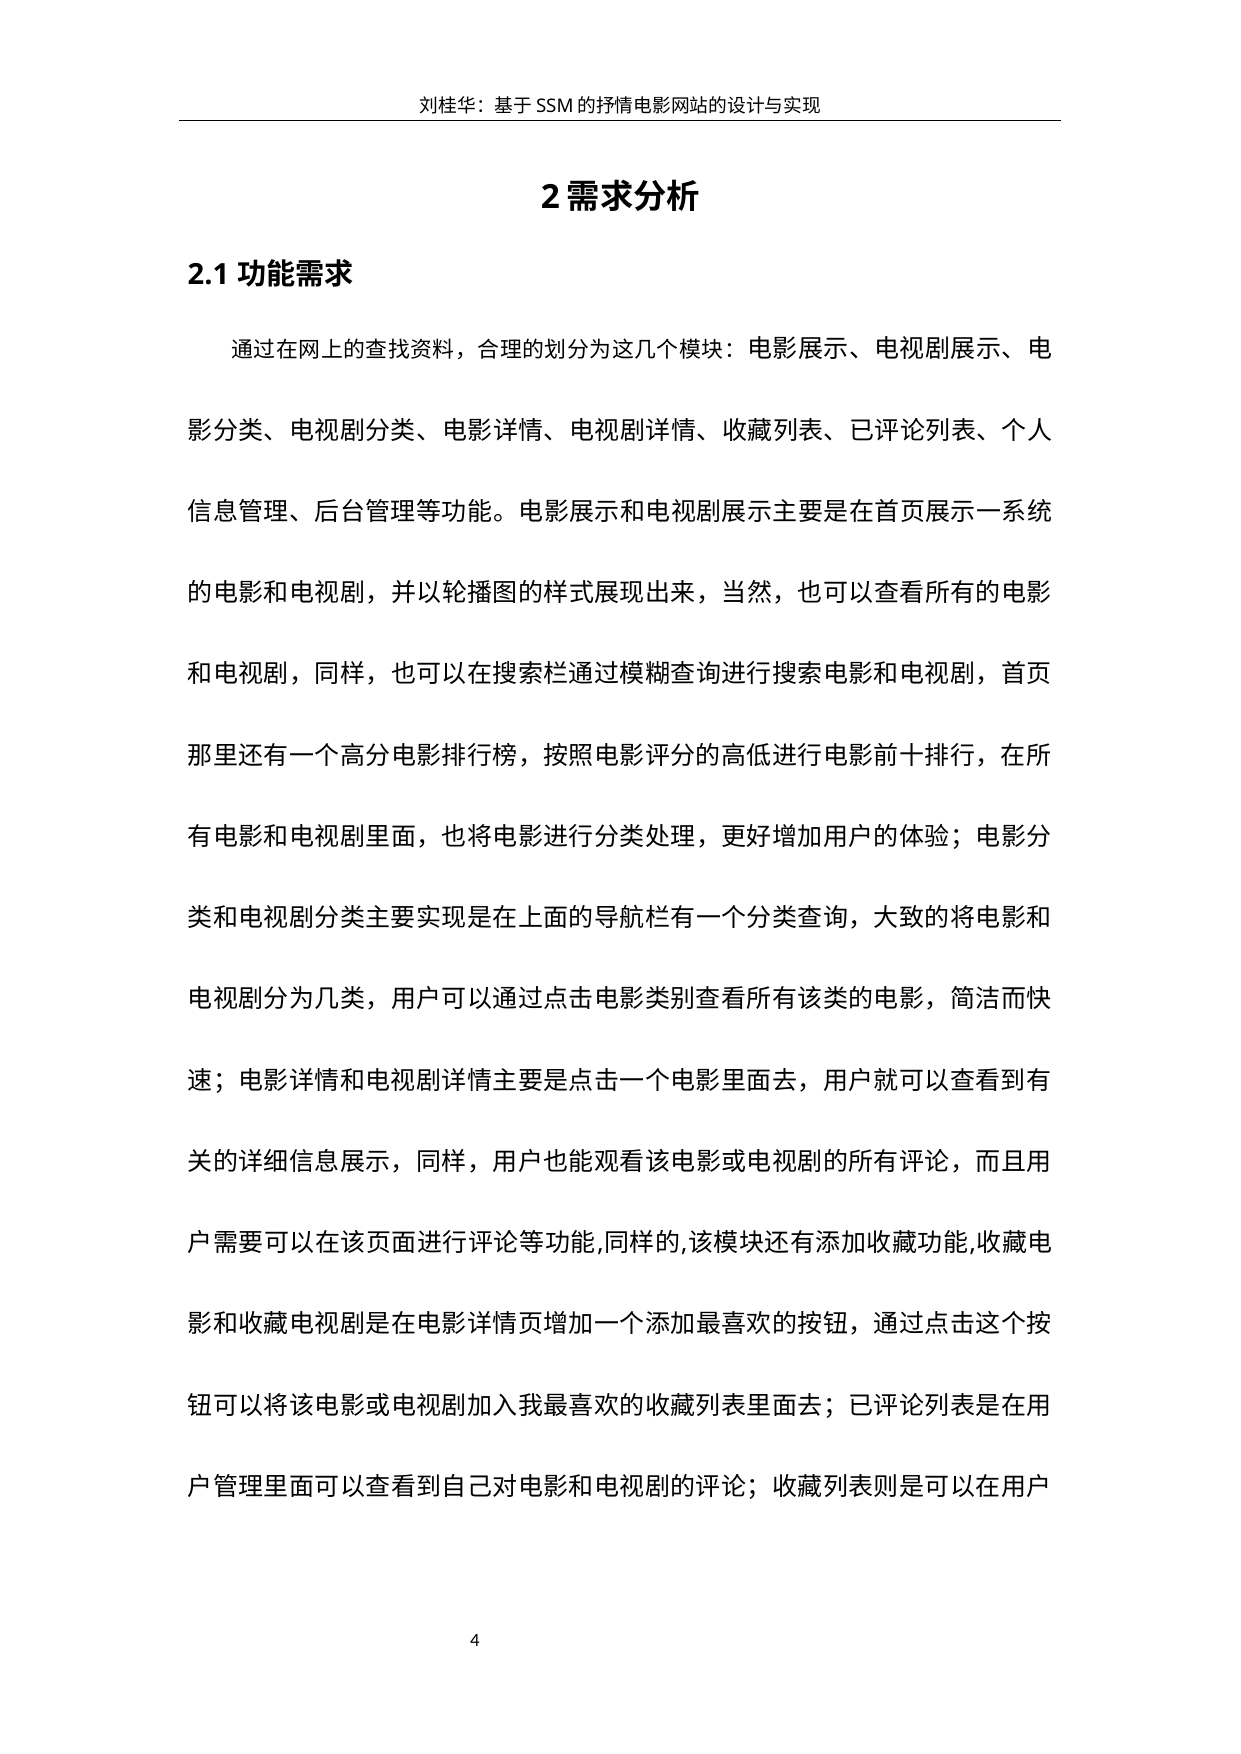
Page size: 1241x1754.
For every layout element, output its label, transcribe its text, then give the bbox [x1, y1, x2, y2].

text 2需求分析 [187, 162, 1053, 227]
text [187, 314, 1053, 1517]
text 2.1 功能需求 [187, 239, 1053, 304]
